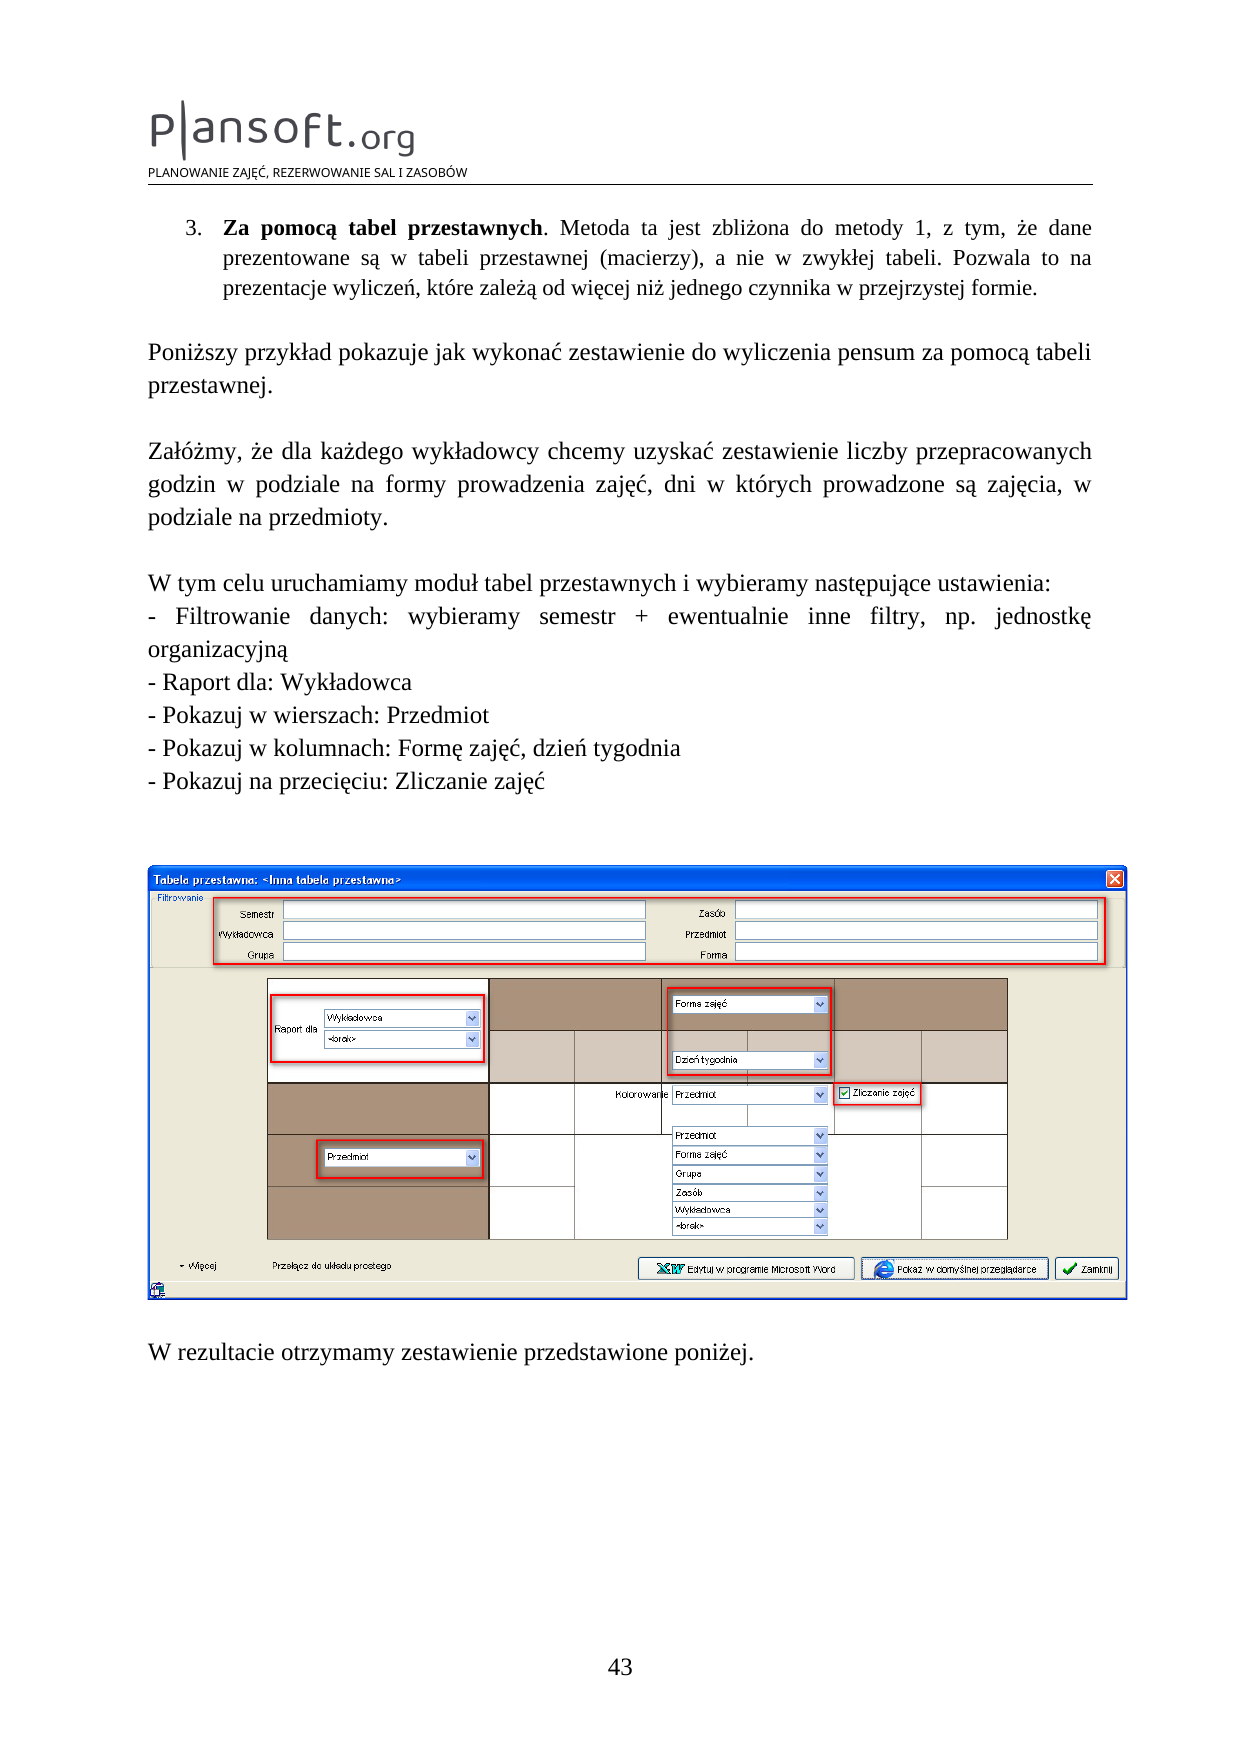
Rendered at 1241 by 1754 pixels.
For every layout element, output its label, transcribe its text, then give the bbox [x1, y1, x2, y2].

text Poniższy przykład pokazuje jak wykonać zestawienie do wyliczenia pensum za pomocą tabeli przestawnej. [148, 337, 1093, 399]
text W rezultacie otrzymamy zestawienie przedstawione poniżej. [148, 1337, 1093, 1366]
picture [147, 865, 1128, 1300]
text Załóżmy, że dla każdego wykładowcy chcemy uzyskać zestawienie liczby przepracowanych godzin w podziale na formy prowadzenia zajęć, dni w których prowadzone są zajęcia, w podziale na przedmioty. [148, 436, 1093, 531]
text - Pokazuj na przecięciu: Zliczanie zajęć [148, 766, 1093, 795]
list Za pomocą tabel przestawnych. Metoda ta jest zbliżona do metody 1, z tym, że dane prezentowane są w tabeli przestawnej (macierzy), a nie w zwykłej tabeli. Pozwala to na prezentacje wyliczeń, które zależą od więcej niż jednego czynnika w przejrzystej formie. [185, 213, 1093, 300]
text - Pokazuj w wierszach: Przedmiot [148, 700, 1093, 729]
text - Filtrowanie danych: wybieramy semestr + ewentualnie inne filtry, np. jednostkę organizacyjną [148, 601, 1093, 663]
text - Pokazuj w kolumnach: Formę zajęć, dzień tygodnia [148, 733, 1093, 762]
picture [147, 73, 418, 165]
text - Raport dla: Wykładowca [148, 667, 1093, 696]
text W tym celu uruchamiamy moduł tabel przestawnych i wybieramy następujące ustawienia: [148, 568, 1093, 597]
